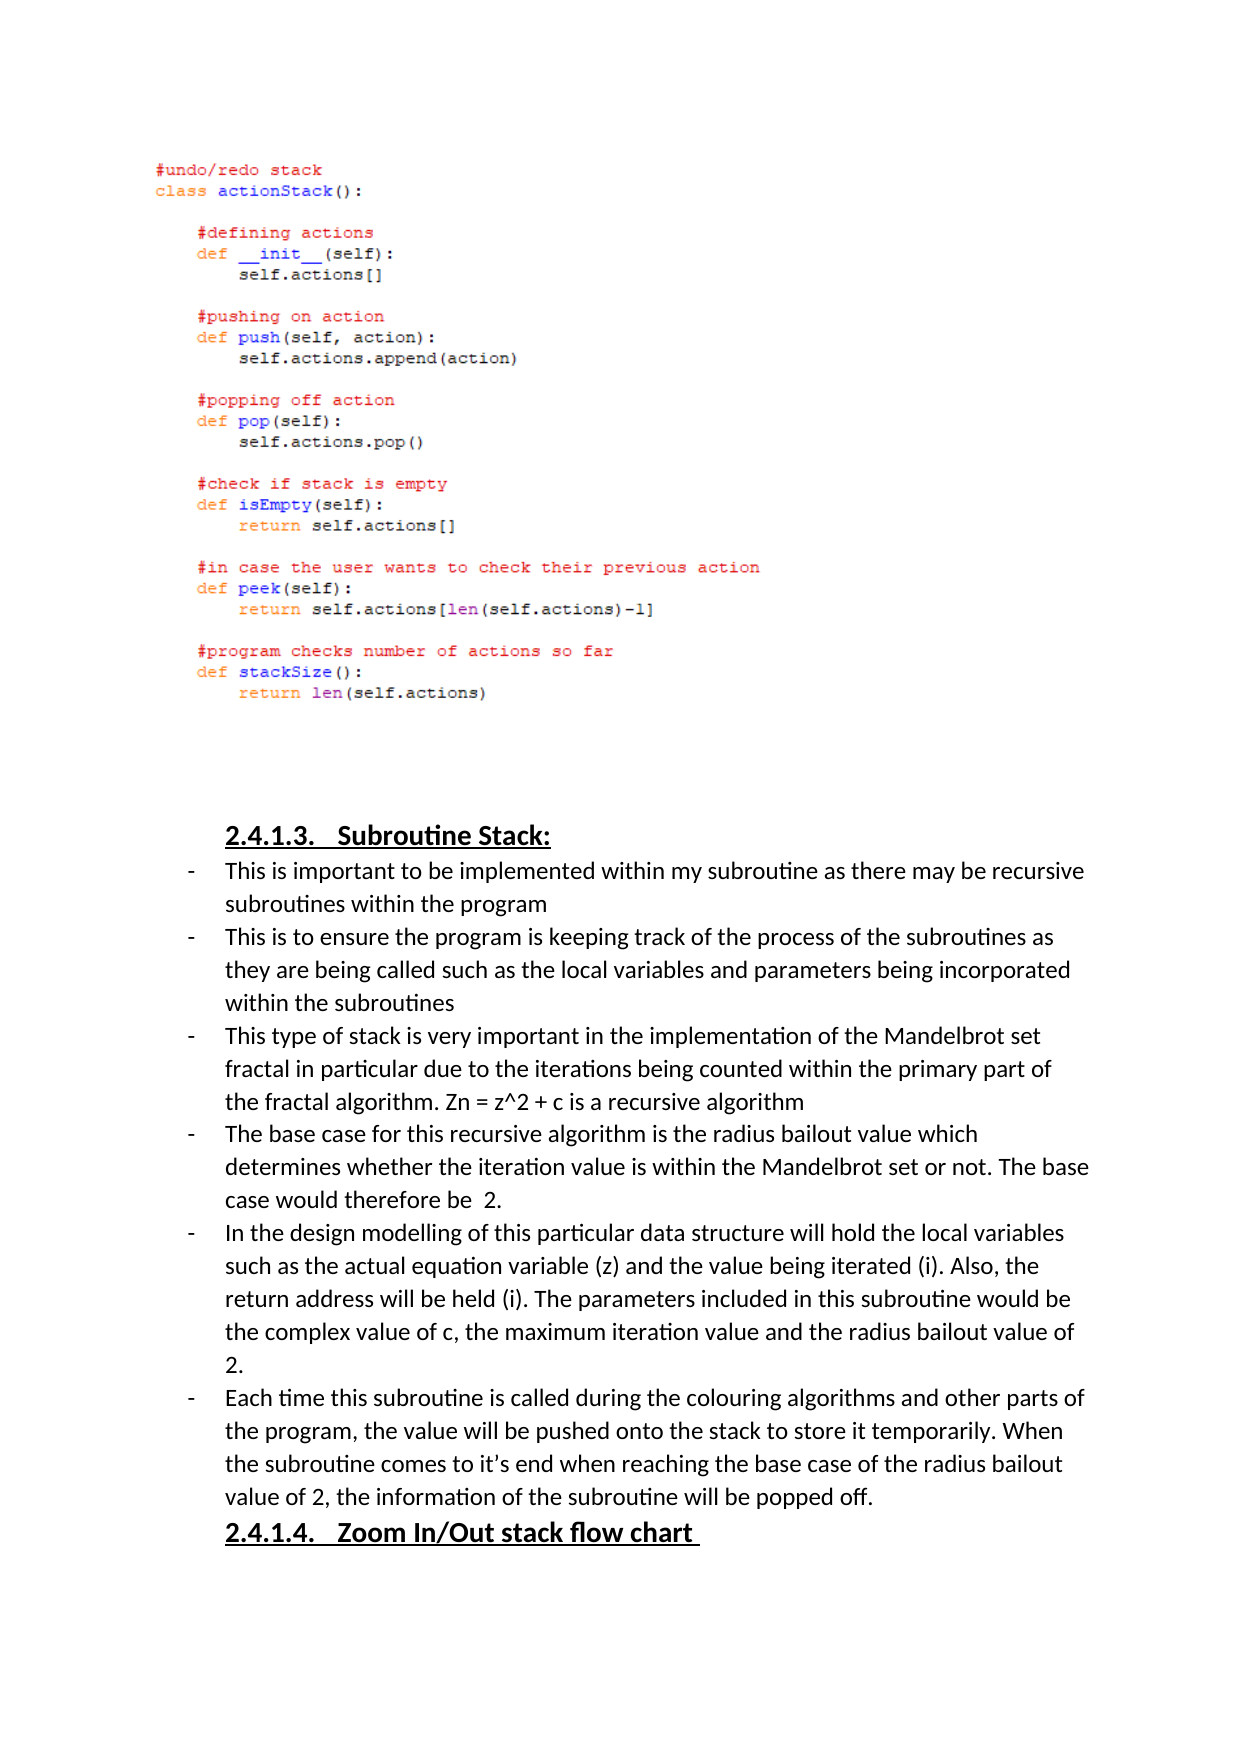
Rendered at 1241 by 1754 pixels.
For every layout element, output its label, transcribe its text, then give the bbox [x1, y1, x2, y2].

list This is to ensure the program is keeping track of the process of the subroutines as they are being called such as the local variables and parameters being incorporated within the subroutines [187, 921, 1090, 1017]
list This type of stack is very important in the implementation of the Mandelbrot set fractal in particular due to the iterations being counted within the primary part of the fractal algorithm. Zn = z^2 + c is a recursive algorithm [187, 1020, 1090, 1116]
list Subroutine Stack: [225, 817, 1090, 852]
list This is important to be implemented within my subroutine as there may be recursive subroutines within the program [187, 855, 1090, 919]
list Zoom In/Out stack flow chart [225, 1514, 1090, 1549]
list The base case for this recursive algorithm is the radius bailout value which determines whether the iteration value is within the Mandelbrot set or not. The base case would therefore be 2. [187, 1119, 1090, 1215]
list In the design modelling of this particular data structure will hold the local variables such as the actual equation variable (z) and the value being iterated (i). Also, the return address will be held (i). The parameters included in this subroutine would be the complex value of c, the maximum iteration value and the radius bailout value of 2. [187, 1217, 1090, 1379]
picture [150, 150, 862, 749]
list Each time this subroutine is called during the colouring algorithms and other parts of the program, the value will be pushed onto the stack to store it temporarily. When the subroutine comes to it’s end when reaching the base case of the radius bailout value of 2, the information of the subroutine will be popped off. [187, 1382, 1090, 1511]
